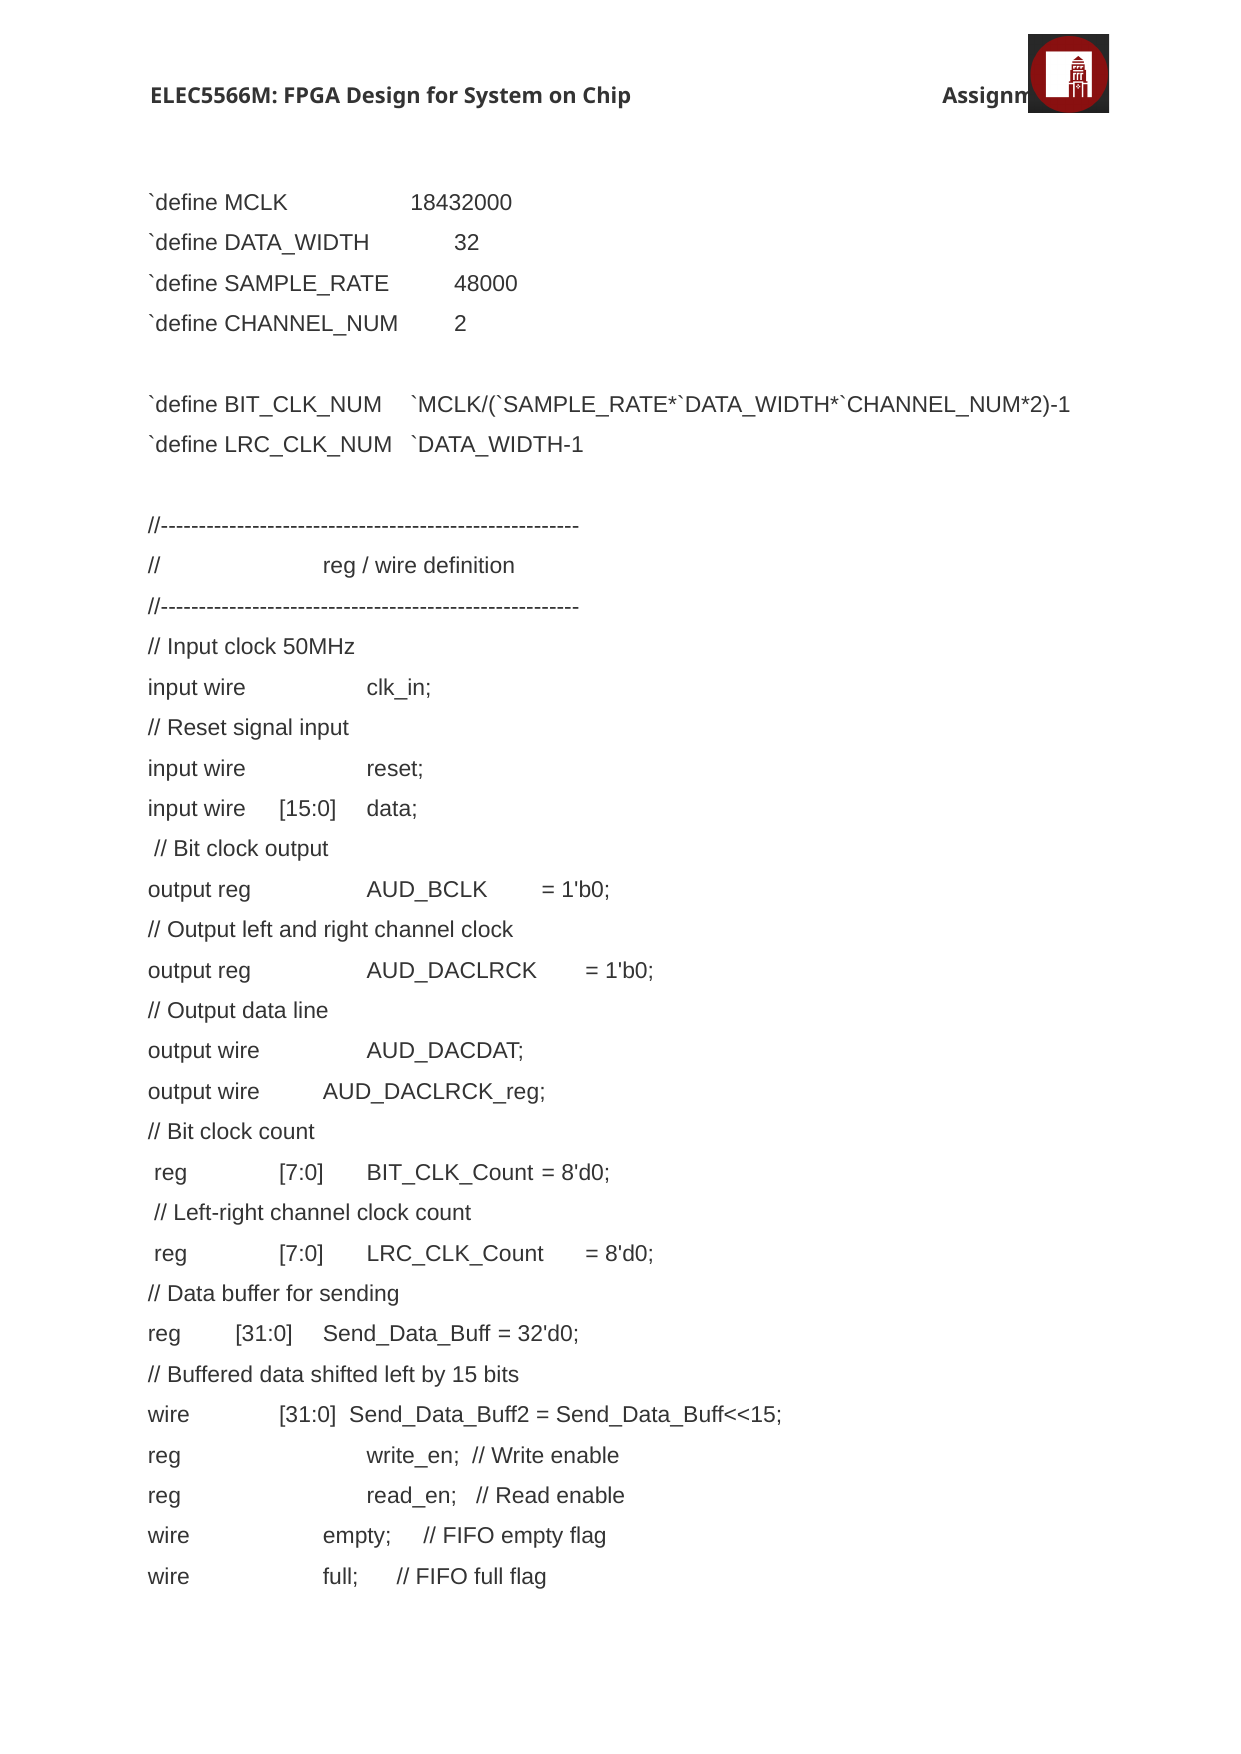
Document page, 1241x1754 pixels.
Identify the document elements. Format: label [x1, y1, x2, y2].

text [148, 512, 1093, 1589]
picture [1027, 34, 1109, 113]
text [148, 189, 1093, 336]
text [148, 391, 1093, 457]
